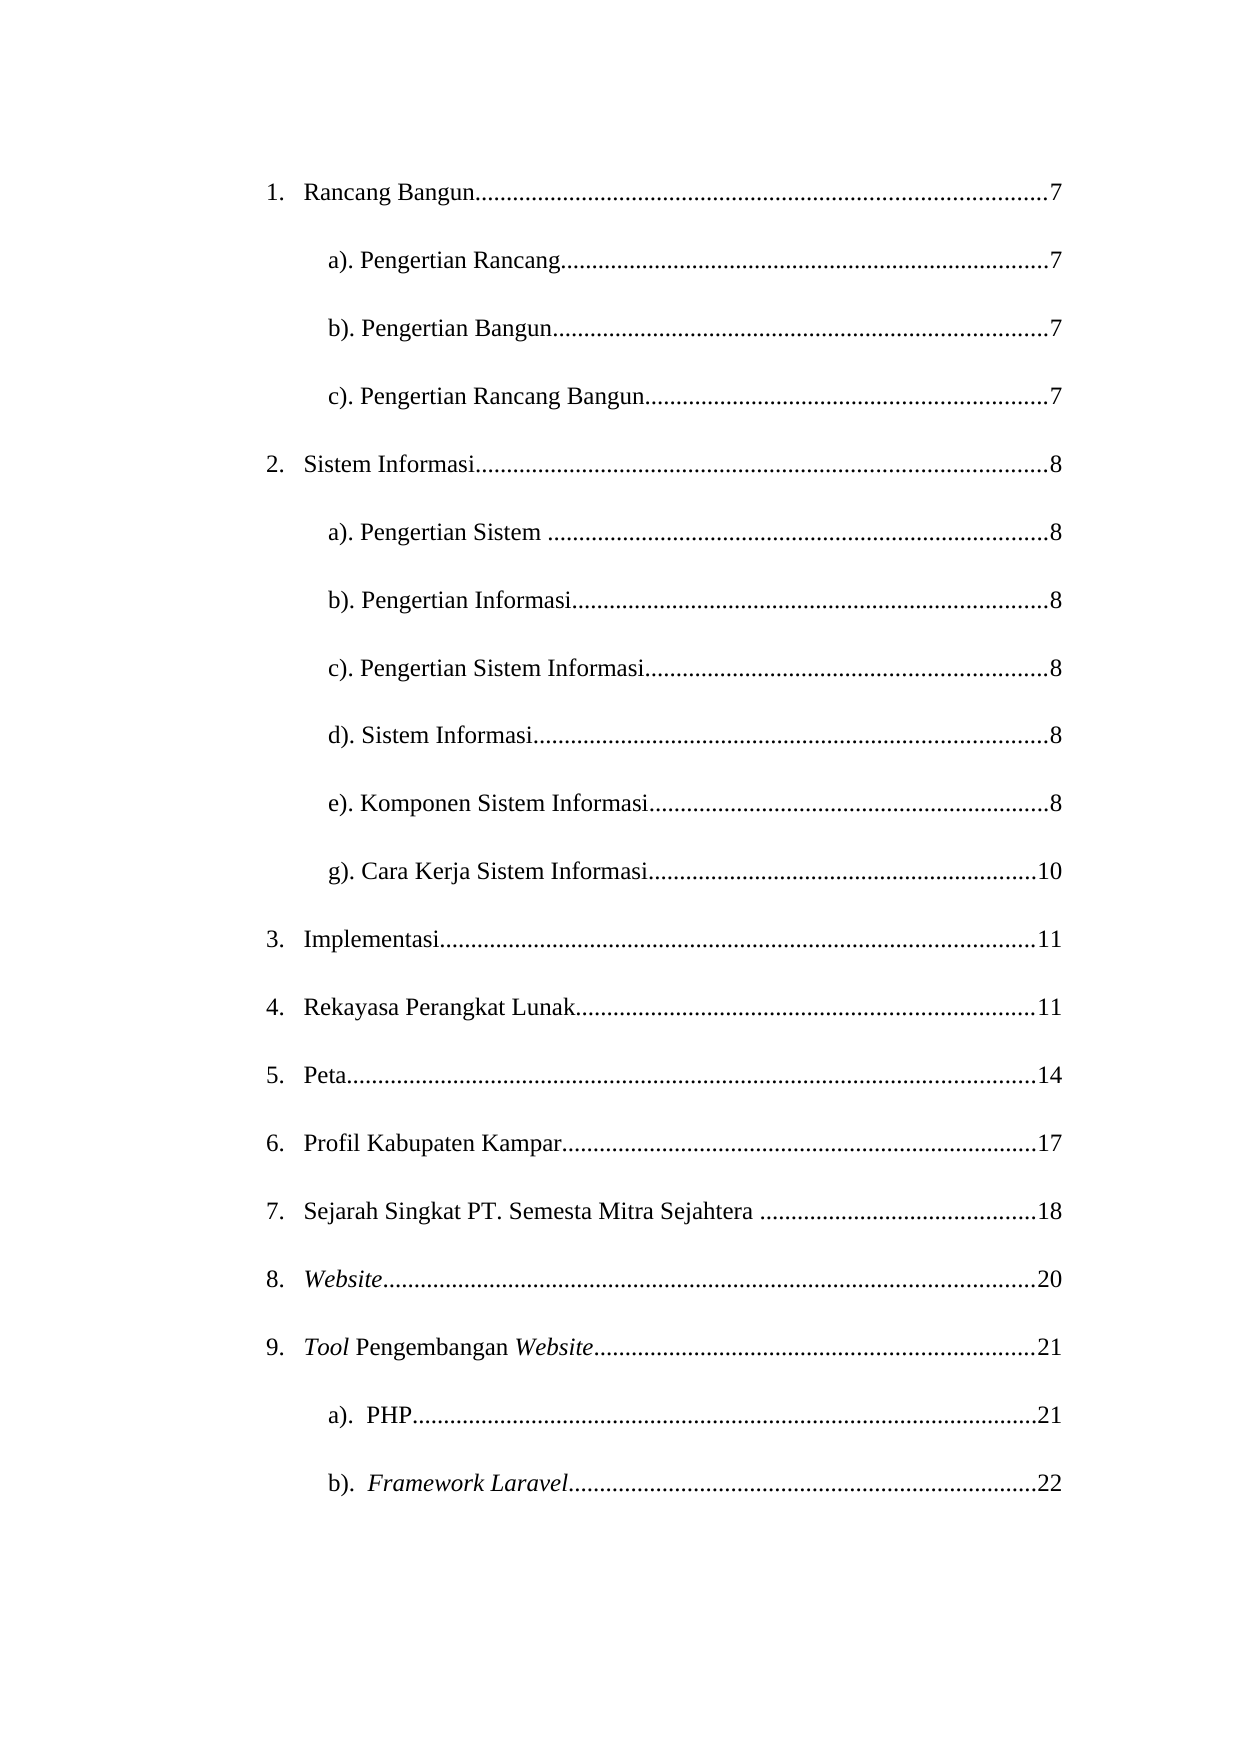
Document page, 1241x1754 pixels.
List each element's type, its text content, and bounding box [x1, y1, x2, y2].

list Profil Kabupaten Kampar 17 [266, 1128, 1063, 1157]
text b). Pengertian Informasi 8 [266, 585, 1063, 613]
list Peta 14 [266, 1060, 1063, 1089]
text c). Pengertian Rancang Bangun 7 [266, 381, 1063, 410]
list Sejarah Singkat PT. Semesta Mitra Sejahtera 18 [266, 1196, 1063, 1225]
text a). Pengertian Rancang 7 [266, 245, 1063, 274]
text d). Sistem Informasi 8 [266, 721, 1063, 749]
list Rekayasa Perangkat Lunak 11 [266, 992, 1063, 1021]
text b). Pengertian Bangun 7 [266, 313, 1063, 342]
text c). Pengertian Sistem Informasi 8 [266, 653, 1063, 681]
list Implementasi 11 [266, 924, 1063, 953]
text a). Pengertian Sistem 8 [266, 517, 1063, 546]
list Tool Pengembangan Website 21 [266, 1332, 1063, 1361]
text b). Framework Laravel 22 [266, 1468, 1063, 1496]
text a). PHP 21 [266, 1400, 1063, 1428]
list Website 20 [266, 1264, 1063, 1293]
text e). Komponen Sistem Informasi 8 [266, 788, 1063, 817]
list Rancang Bangun 7 [266, 177, 1063, 206]
list Sistem Informasi 8 [266, 449, 1063, 478]
text g). Cara Kerja Sistem Informasi 10 [266, 856, 1063, 885]
